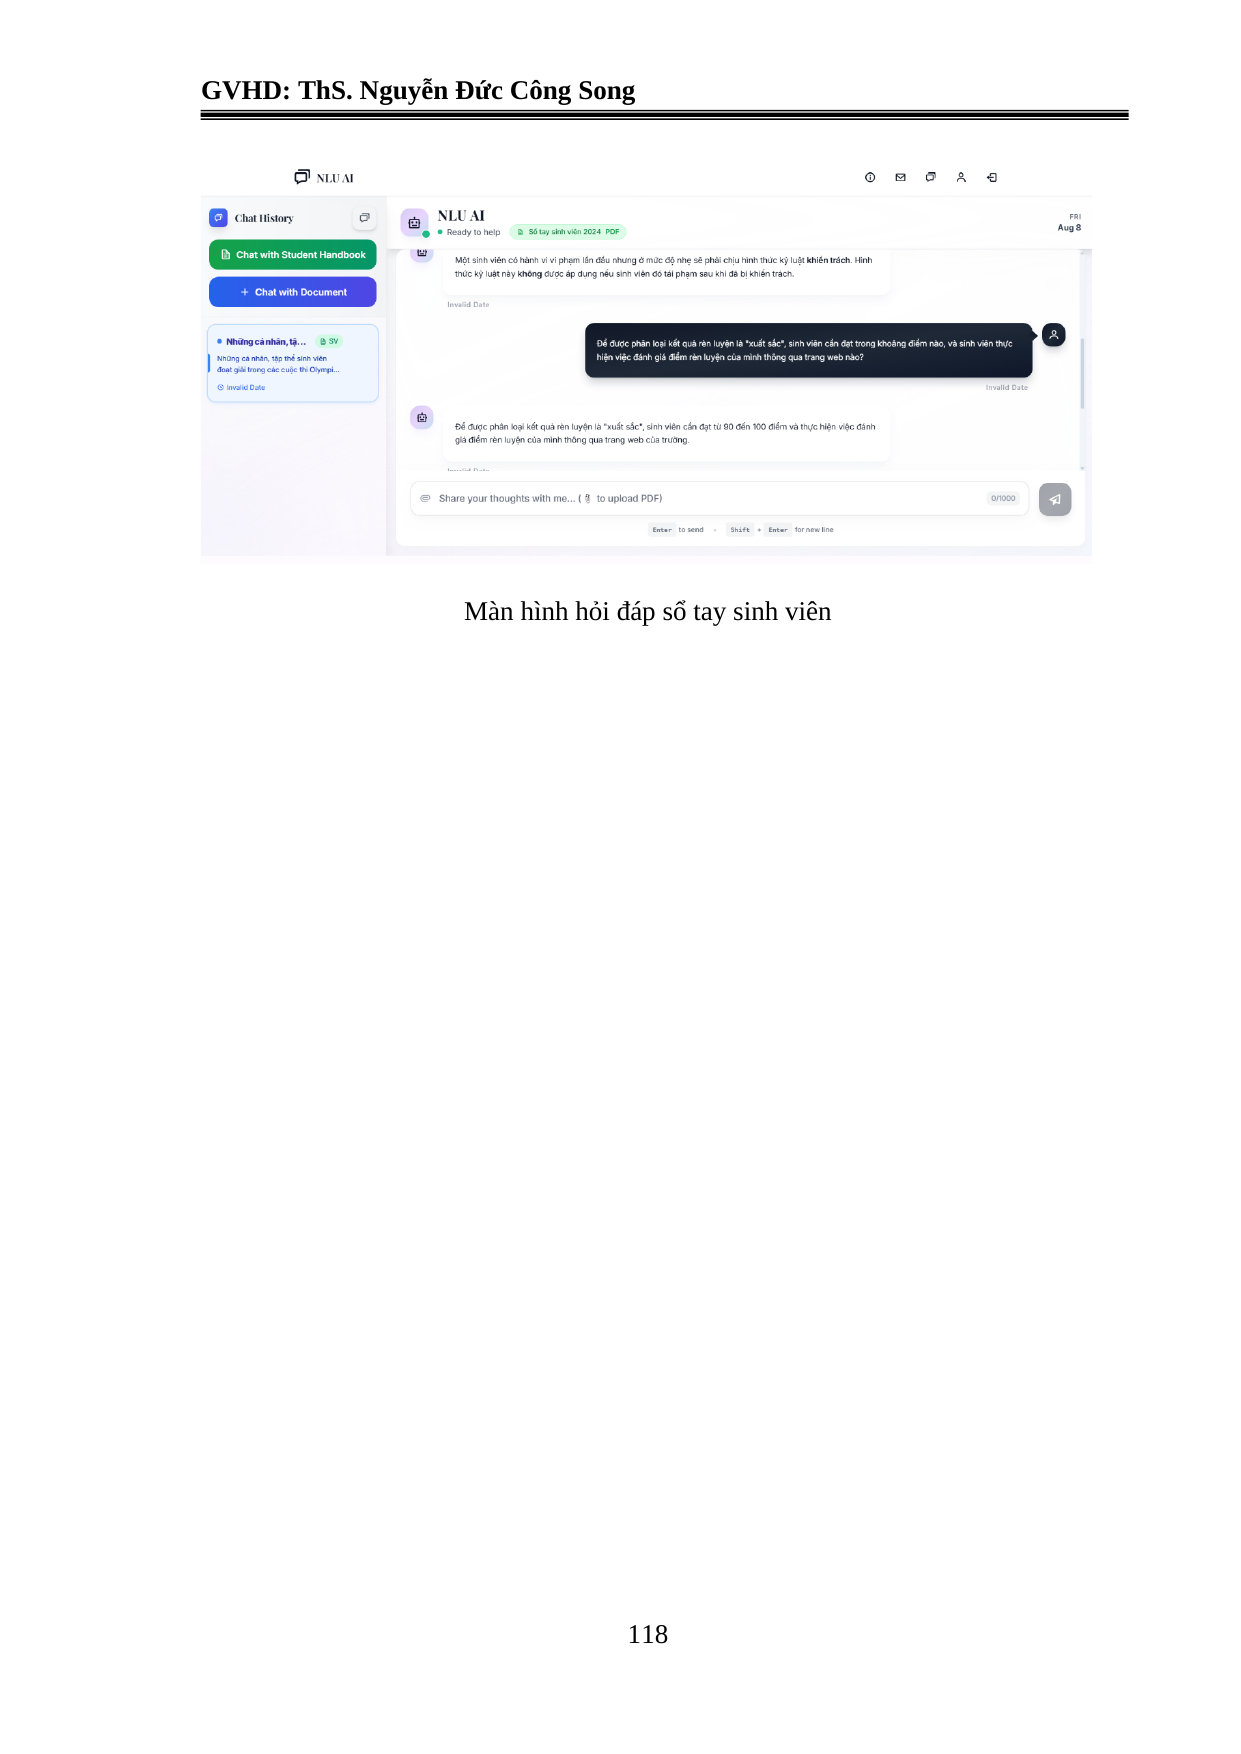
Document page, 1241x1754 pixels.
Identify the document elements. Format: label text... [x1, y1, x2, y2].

list Màn hình hỏi đáp sổ tay sinh viên [201, 595, 1094, 626]
picture [200, 159, 1093, 564]
